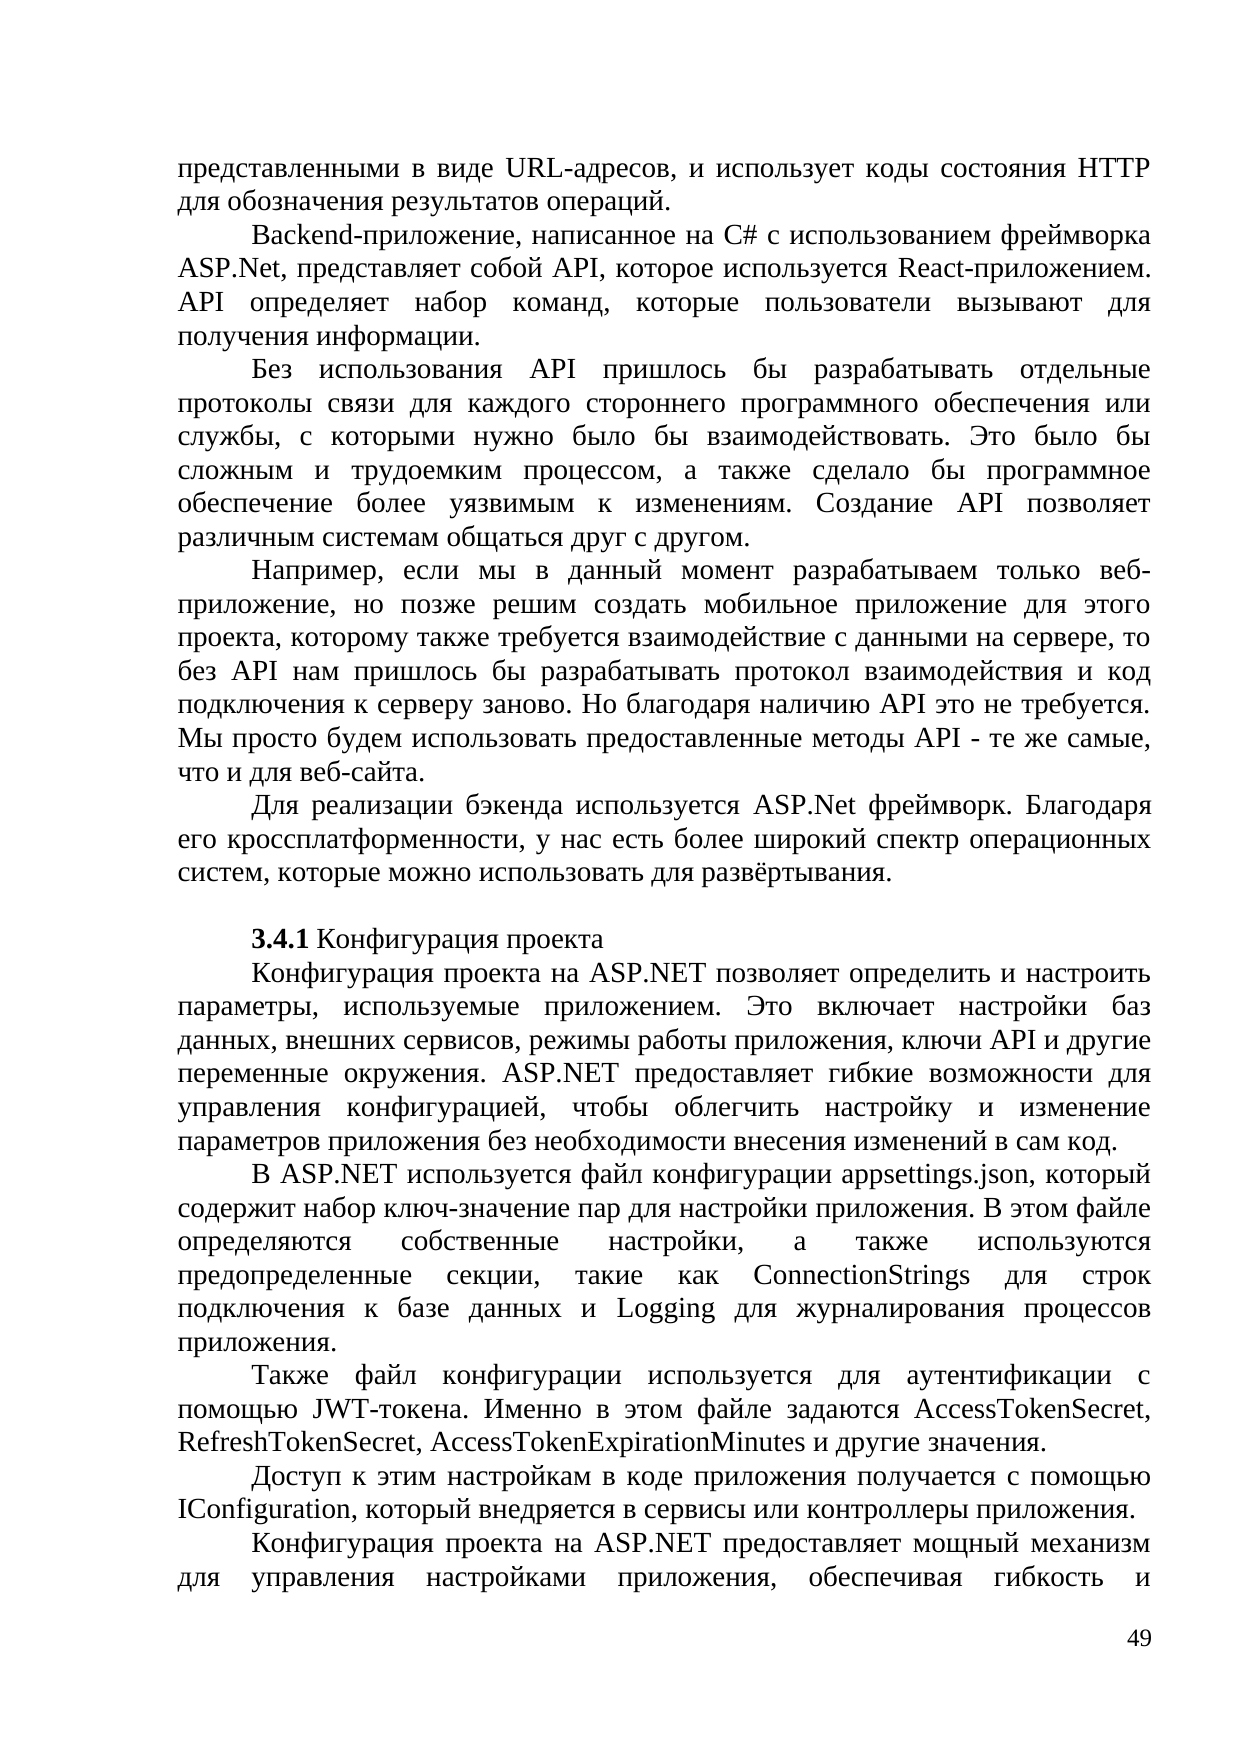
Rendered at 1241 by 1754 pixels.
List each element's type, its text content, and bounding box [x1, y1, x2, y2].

title Конфигурация проекта [251, 921, 1152, 955]
text Backend-приложение, написанное на C# с использованием фреймворка ASP.Net, представляет собой API, которое используется React-приложением. API определяет набор команд, которые пользователи вызывают для получения информации. [177, 217, 1152, 351]
text В ASP.NET используется файл конфигурации appsettings.json, который содержит набор ключ-значение пар для настройки приложения. В этом файле определяются собственные настройки, а также используются предопределенные секции, такие как ConnectionStrings для строк подключения к базе данных и Logging для журналирования процессов приложения. [177, 1156, 1152, 1357]
text Также файл конфигурации используется для аутентификации с помощью JWT-токена. Именно в этом файле задаются AccessTokenSecret, RefreshTokenSecret, AccessTokenExpirationMinutes и другие значения. [177, 1357, 1152, 1458]
text Без использования API пришлось бы разрабатывать отдельные протоколы связи для каждого стороннего программного обеспечения или службы, с которыми нужно было бы взаимодействовать. Это было бы сложным и трудоемким процессом, а также сделало бы программное обеспечение более уязвимым к изменениям. Создание API позволяет различным системам общаться друг с другом. [177, 351, 1152, 552]
text Например, если мы в данный момент разрабатываем только веб-приложение, но позже решим создать мобильное приложение для этого проекта, которому также требуется взаимодействие с данными на сервере, то без API нам пришлось бы разрабатывать протокол взаимодействия и код подключения к серверу заново. Но благодаря наличию API это не требуется. Мы просто будем использовать предоставленные методы API - те же самые, что и для веб-сайта. [177, 552, 1152, 787]
text Для реализации бэкенда используется ASP.Net фреймворк. Благодаря его кроссплатформенности, у нас есть более широкий спектр операционных систем, которые можно использовать для развёртывания. [177, 787, 1152, 888]
text Доступ к этим настройкам в коде приложения получается с помощью IConfiguration, который внедряется в сервисы или контроллеры приложения. [177, 1458, 1152, 1525]
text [177, 150, 1152, 217]
text Конфигурация проекта на ASP.NET позволяет определить и настроить параметры, используемые приложением. Это включает настройки баз данных, внешних сервисов, режимы работы приложения, ключи API и другие переменные окружения. ASP.NET предоставляет гибкие возможности для управления конфигурацией, чтобы облегчить настройку и изменение параметров приложения без необходимости внесения изменений в сам код. [177, 955, 1152, 1156]
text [177, 1525, 1152, 1592]
